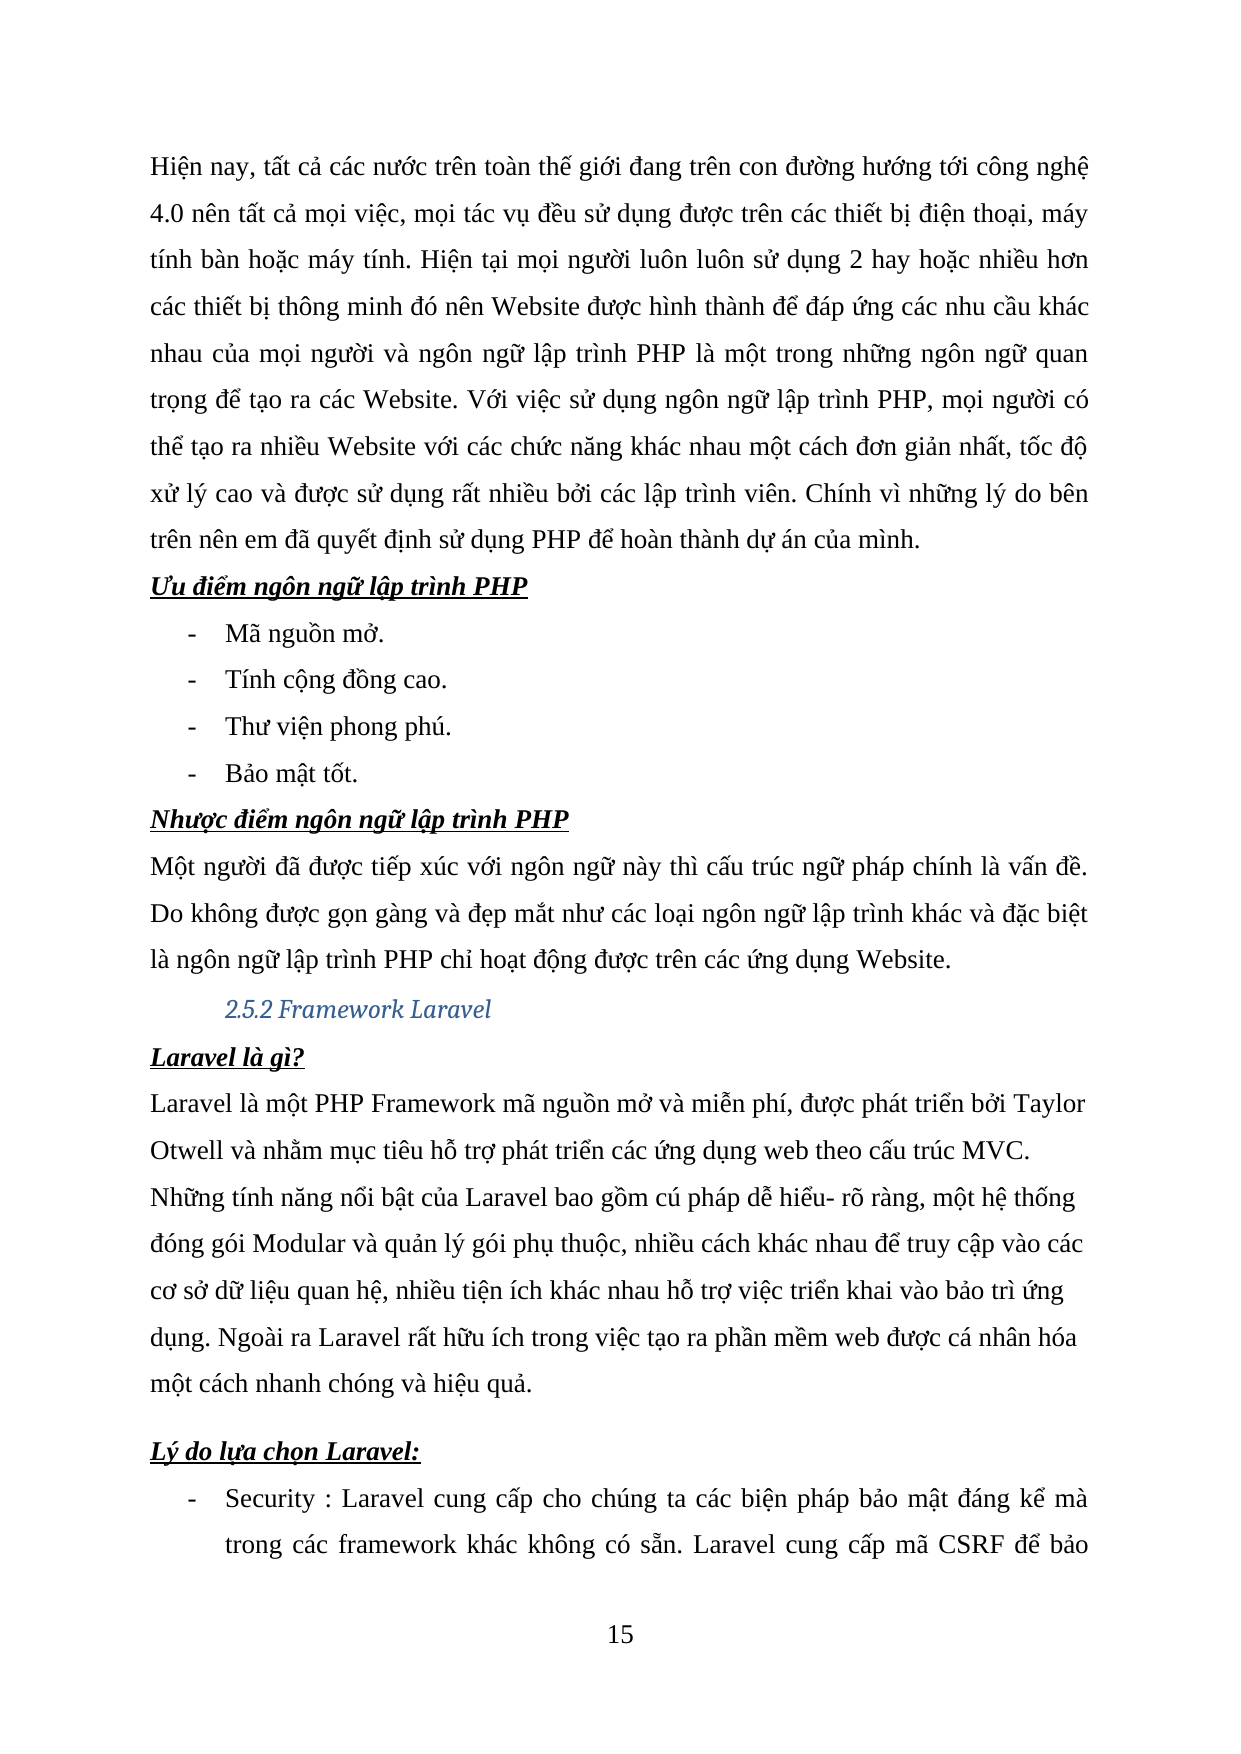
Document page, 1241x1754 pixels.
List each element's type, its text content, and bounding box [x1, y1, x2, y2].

list Thư viện phong phú. [187, 710, 1090, 741]
text Hiện nay, tất cả các nước trên toàn thế giới đang trên con đường hướng tới công nghệ 4.0 nên tất cả mọi việc, mọi tác vụ đều sử dụng được trên các thiết bị điện thoại, máy tính bàn hoặc máy tính. Hiện tại mọi người luôn luôn sử dụng 2 hay hoặc nhiều hơn các thiết bị thông minh đó nên Website được hình thành để đáp ứng các nhu cầu khác nhau của mọi người và ngôn ngữ lập trình PHP là một trong những ngôn ngữ quan trọng để tạo ra các Website. Với việc sử dụng ngôn ngữ lập trình PHP, mọi người có thể tạo ra nhiều Website với các chức năng khác nhau một cách đơn giản nhất, tốc độ xử lý cao và được sử dụng rất nhiều bởi các lập trình viên. Chính vì những lý do bên trên nên em đã quyết định sử dụng PHP để hoàn thành dự án của mình. [150, 150, 1090, 554]
text Nhược điểm ngôn ngữ lập trình PHP [150, 803, 1090, 834]
text Lý do lựa chọn Laravel: [150, 1435, 1090, 1466]
list Tính cộng đồng cao. [187, 663, 1090, 694]
text Laravel là gì? [150, 1041, 1090, 1072]
list Bảo mật tốt. [187, 757, 1090, 788]
text Ưu điểm ngôn ngữ lập trình PHP [150, 570, 1090, 601]
list Mã nguồn mở. [187, 617, 1090, 648]
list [187, 1482, 1090, 1559]
text Laravel là một PHP Framework mã nguồn mở và miễn phí, được phát triển bởi Taylor Otwell và nhằm mục tiêu hỗ trợ phát triển các ứng dụng web theo cấu trúc MVC. Những tính năng nổi bật của Laravel bao gồm cú pháp dễ hiểu- rõ ràng, một hệ thống đóng gói Modular và quản lý gói phụ thuộc, nhiều cách khác nhau để truy cập vào các cơ sở dữ liệu quan hệ, nhiều tiện ích khác nhau hỗ trợ việc triển khai vào bảo trì ứng dụng. Ngoài ra Laravel rất hữu ích trong việc tạo ra phần mềm web được cá nhân hóa một cách nhanh chóng và hiệu quả. [150, 1087, 1090, 1399]
subtitle 2.5.2 Framework Laravel [150, 994, 1090, 1025]
text Một người đã được tiếp xúc với ngôn ngữ này thì cấu trúc ngữ pháp chính là vấn đề. Do không được gọn gàng và đẹp mắt như các loại ngôn ngữ lập trình khác và đặc biệt là ngôn ngữ lập trình PHP chỉ hoạt động được trên các ứng dụng Website. [150, 850, 1090, 974]
